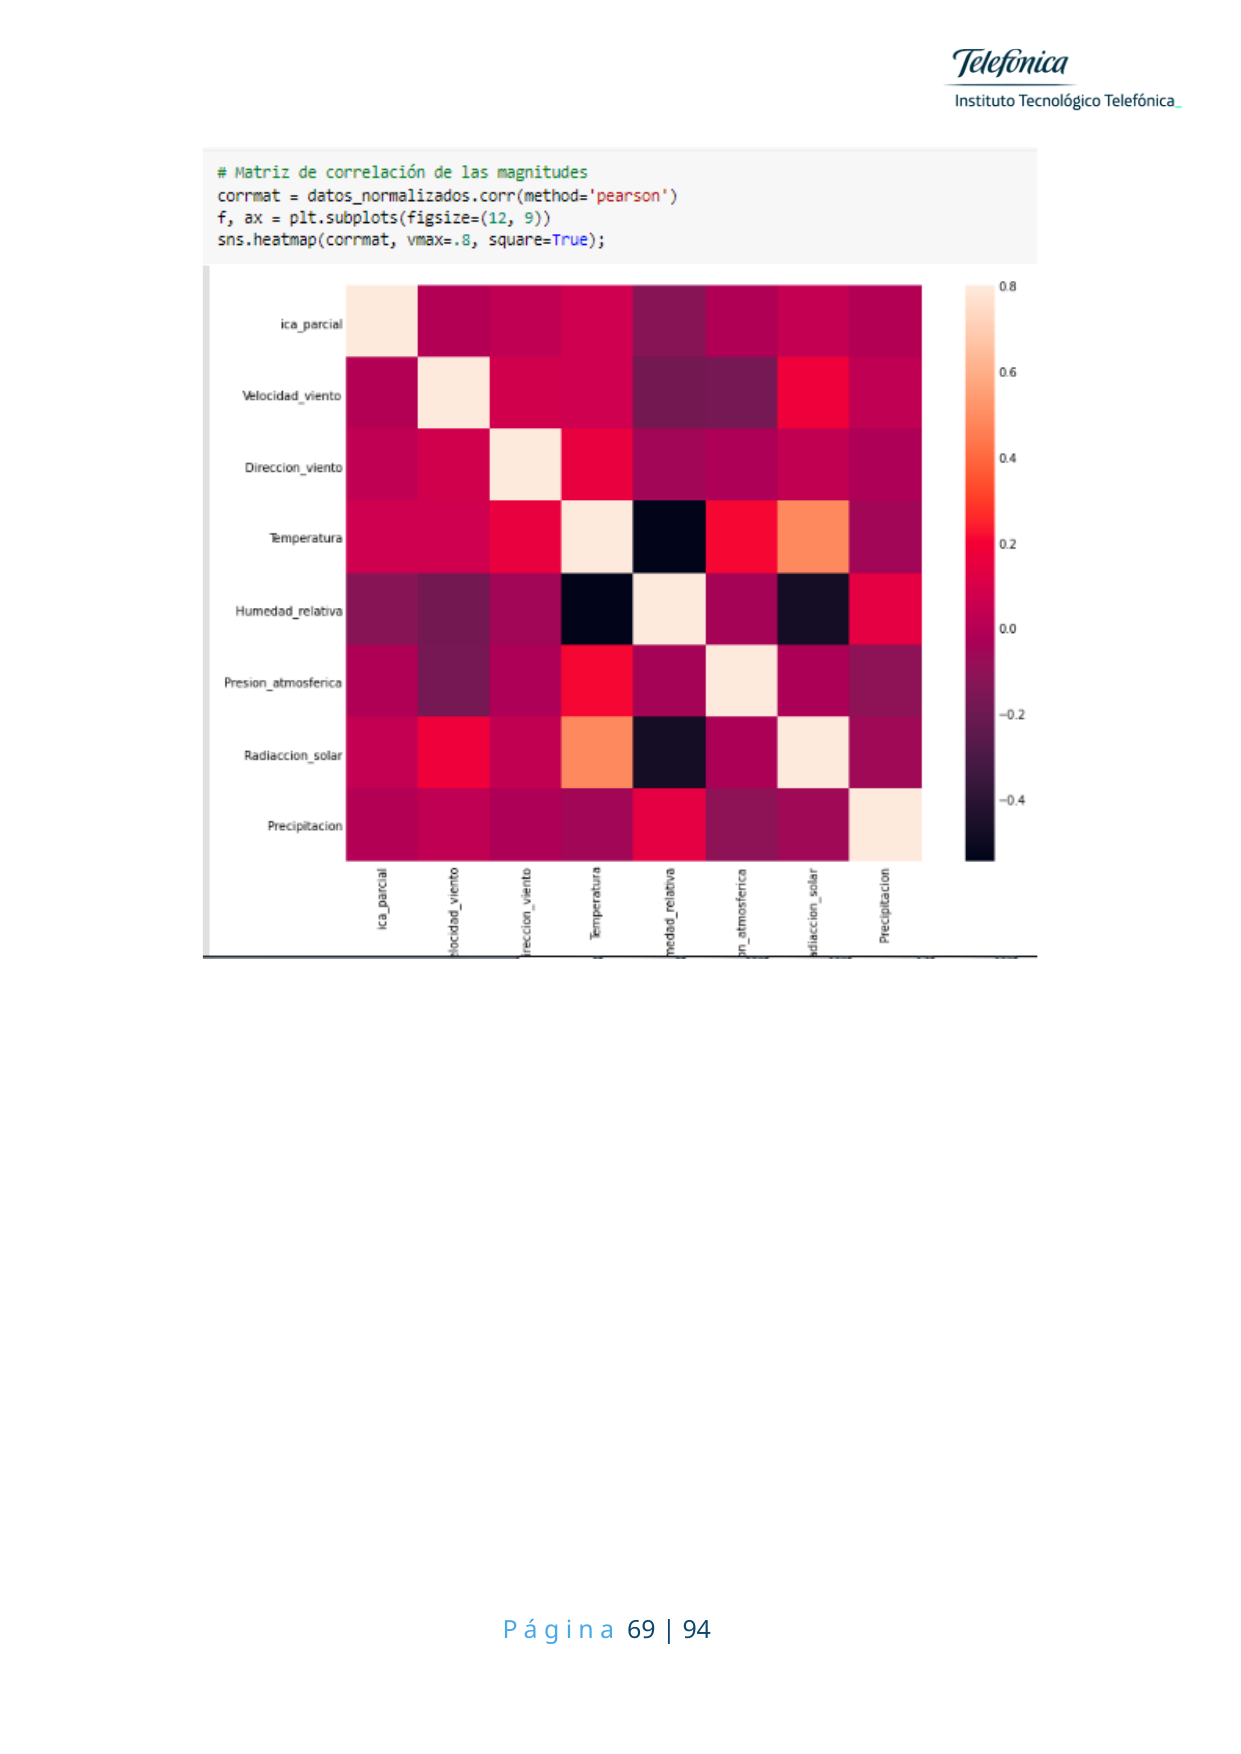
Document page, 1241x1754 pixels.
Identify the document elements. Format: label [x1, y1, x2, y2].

picture [202, 147, 1038, 959]
picture [892, 21, 1215, 128]
